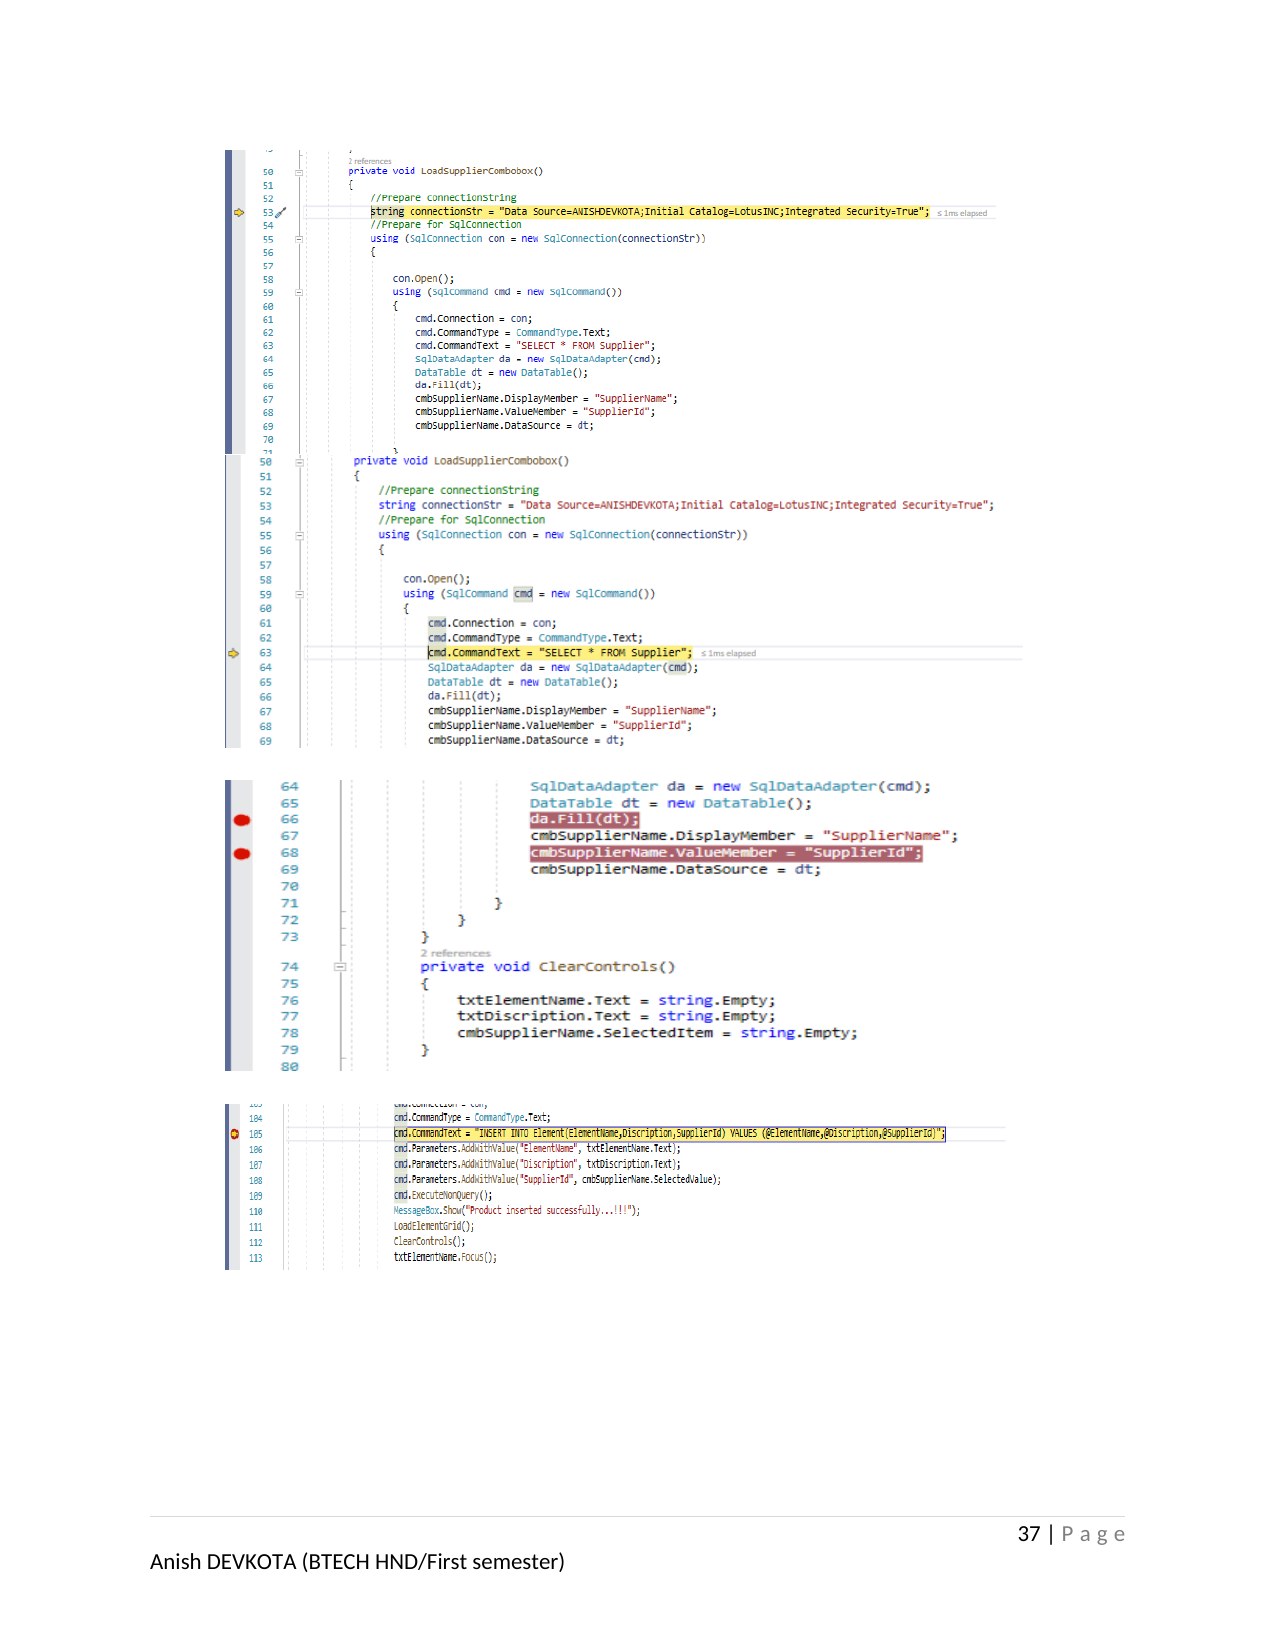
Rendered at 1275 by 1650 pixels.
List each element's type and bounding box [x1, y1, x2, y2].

picture [225, 455, 1023, 748]
picture [225, 1104, 1006, 1270]
picture [225, 150, 997, 454]
picture [225, 780, 1023, 1071]
